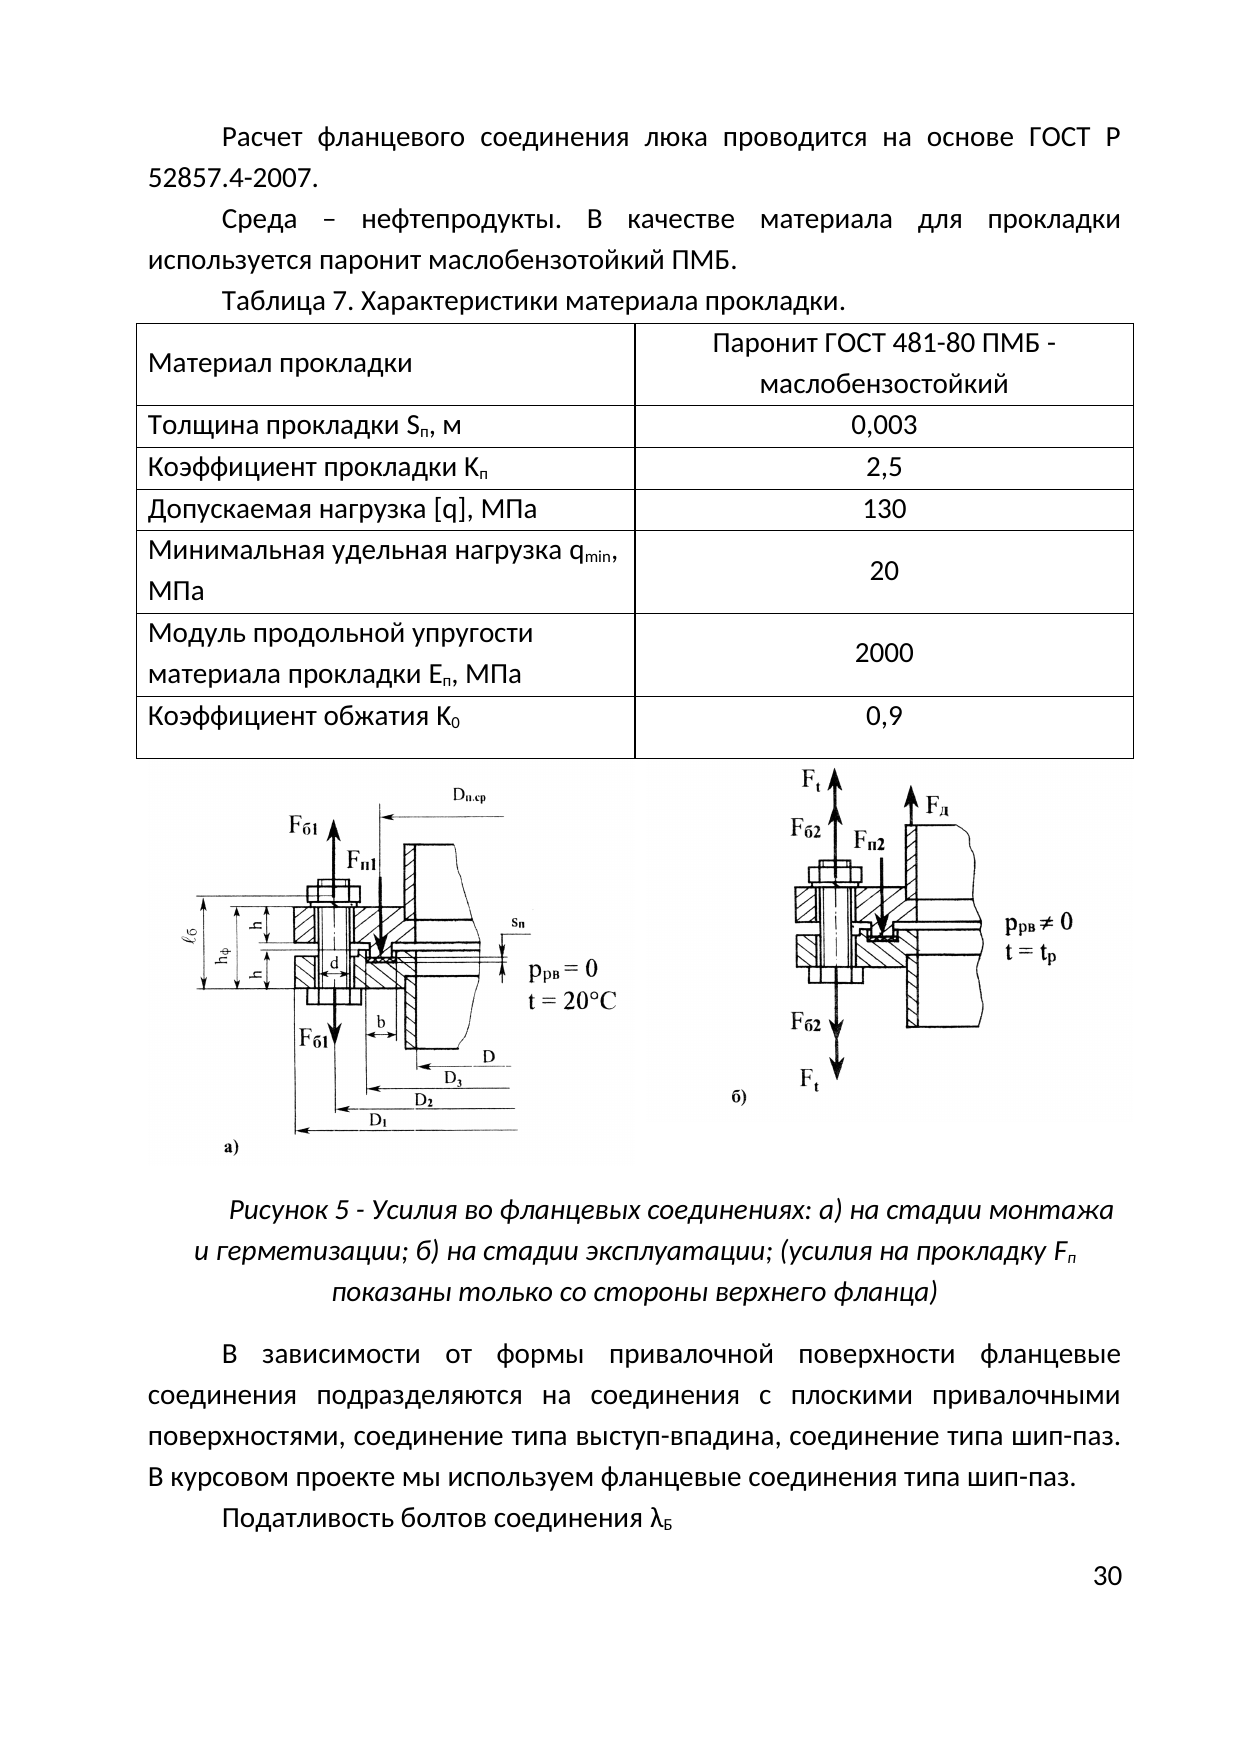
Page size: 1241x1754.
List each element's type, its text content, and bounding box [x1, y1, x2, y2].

table_cell [136, 759, 635, 1191]
table_cell 0,9 [636, 697, 1133, 758]
table_cell [635, 759, 1133, 1191]
table_cell 20 [636, 531, 1133, 613]
text Расчет фланцевого соединения люка проводится на основе ГОСТ Р 52857.4-2007. [148, 118, 1122, 195]
text Податливость болтов соединения λБ [148, 1499, 1122, 1534]
table_cell 0,003 [636, 406, 1133, 447]
table_cell Коэффициент обжатия K0 [137, 697, 634, 758]
text Рисунок 5 - Усилия во фланцевых соединениях: а) на стадии монтажа и герметизации; б) на стадии эксплуатации; (усилия на прокладку Fп показаны только со стороны верхнего фланца) [148, 1191, 1122, 1309]
text Таблица 7. Характеристики материала прокладки. [148, 282, 1122, 317]
table_cell Коэффициент прокладки Kп [137, 448, 634, 489]
table_cell Минимальная удельная нагрузка qmin, МПа [137, 531, 634, 613]
text В зависимости от формы привалочной поверхности фланцевые соединения подразделяются на соединения с плоскими привалочными поверхностями, соединение типа выступ-впадина, соединение типа шип-паз. В курсовом проекте мы используем фланцевые соединения типа шип-паз. [148, 1335, 1122, 1493]
table_header Паронит ГОСТ 481-80 ПМБ -маслобензостойкий [636, 324, 1133, 405]
table_cell 2000 [636, 614, 1133, 696]
table_cell Допускаемая нагрузка [q], МПа [137, 490, 634, 530]
table_cell 2,5 [636, 448, 1133, 489]
table_header Материал прокладки [137, 324, 634, 405]
table_cell 130 [636, 490, 1133, 530]
table_cell Толщина прокладки Sп, м [137, 406, 634, 447]
table_cell Модуль продольной упругости материала прокладки Eп, МПа [137, 614, 634, 696]
text Среда – нефтепродукты. В качестве материала для прокладки используется паронит маслобензотойкий ПМБ. [148, 200, 1122, 277]
